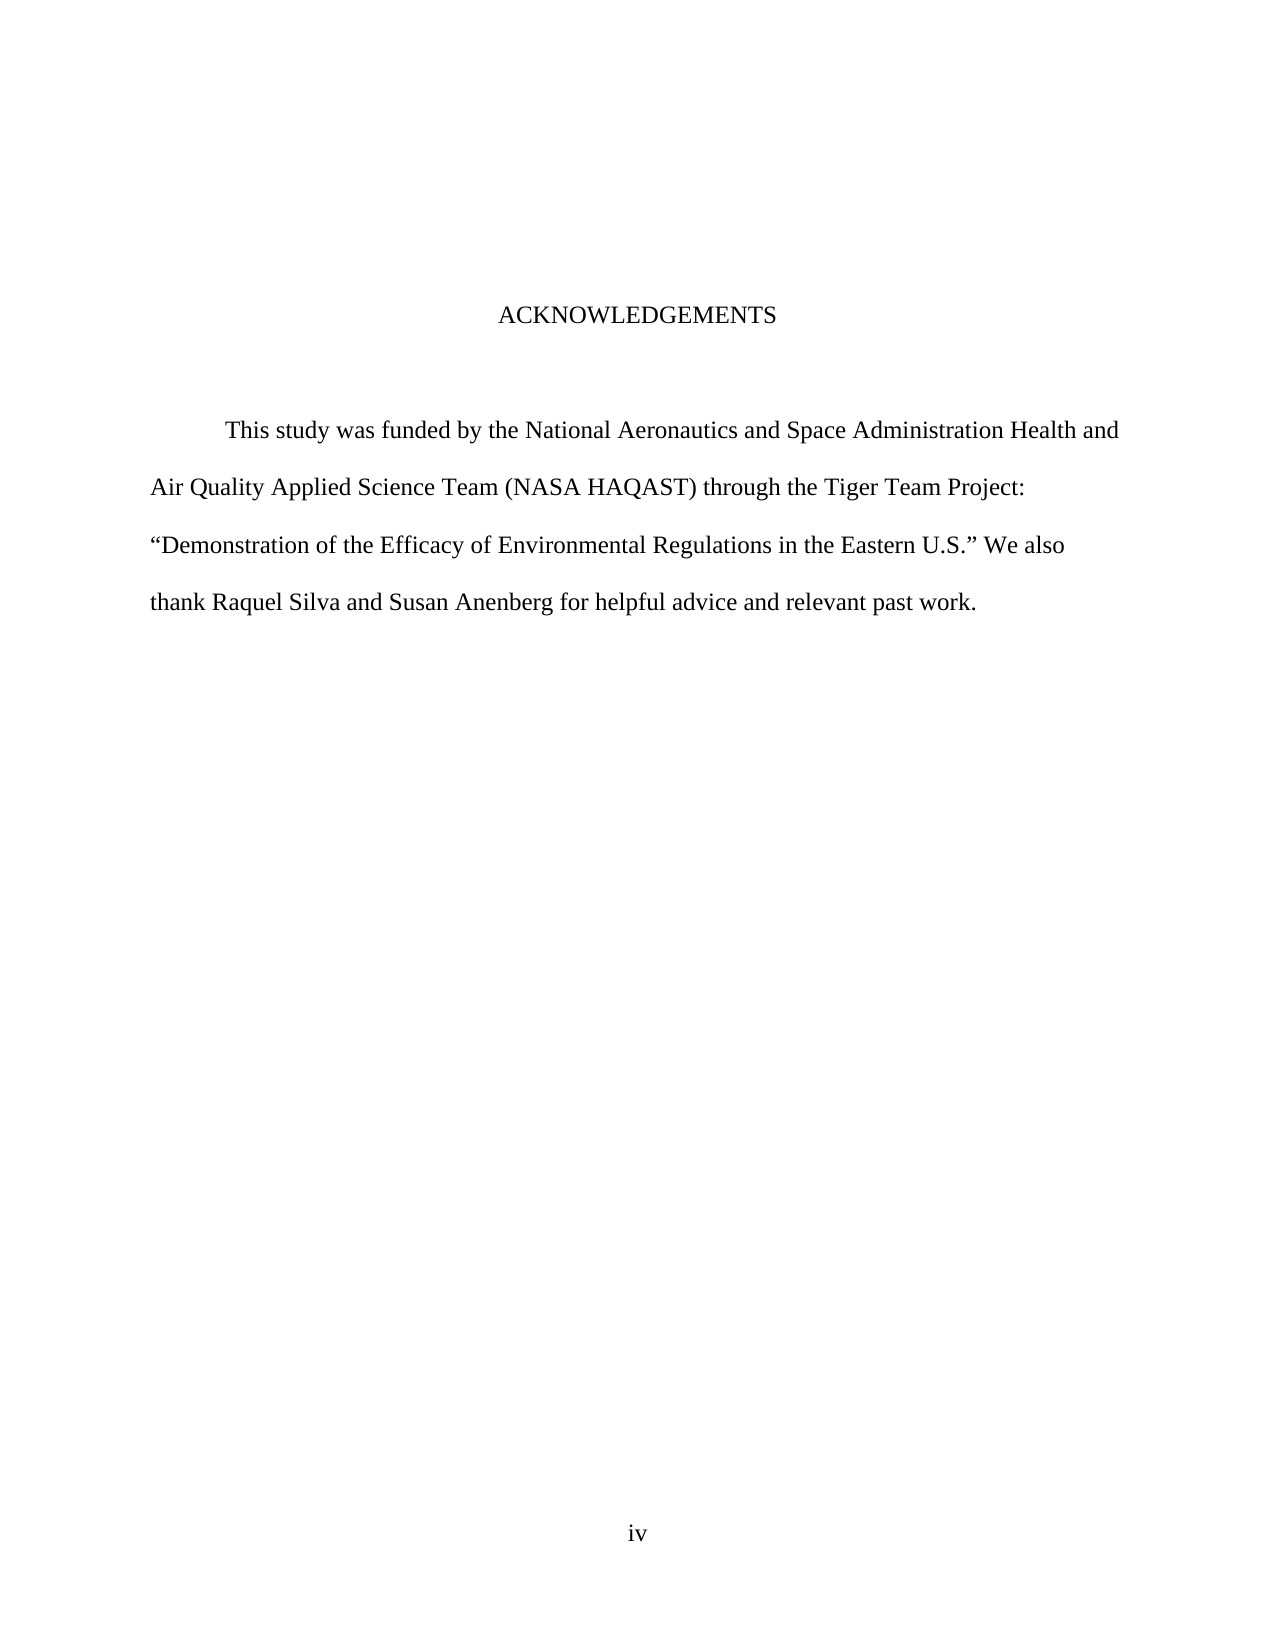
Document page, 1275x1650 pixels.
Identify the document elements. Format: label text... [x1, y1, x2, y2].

text This study was funded by the National Aeronautics and Space Administration Health and Air Quality Applied Science Team (NASA HAQAST) through the Tiger Team Project: “Demonstration of the Efficacy of Environmental Regulations in the Eastern U.S.” We also thank Raquel Silva and Susan Anenberg for helpful advice and relevant past work. [150, 415, 1125, 616]
text ACKNOWLEDGEMENTS [150, 300, 1125, 329]
